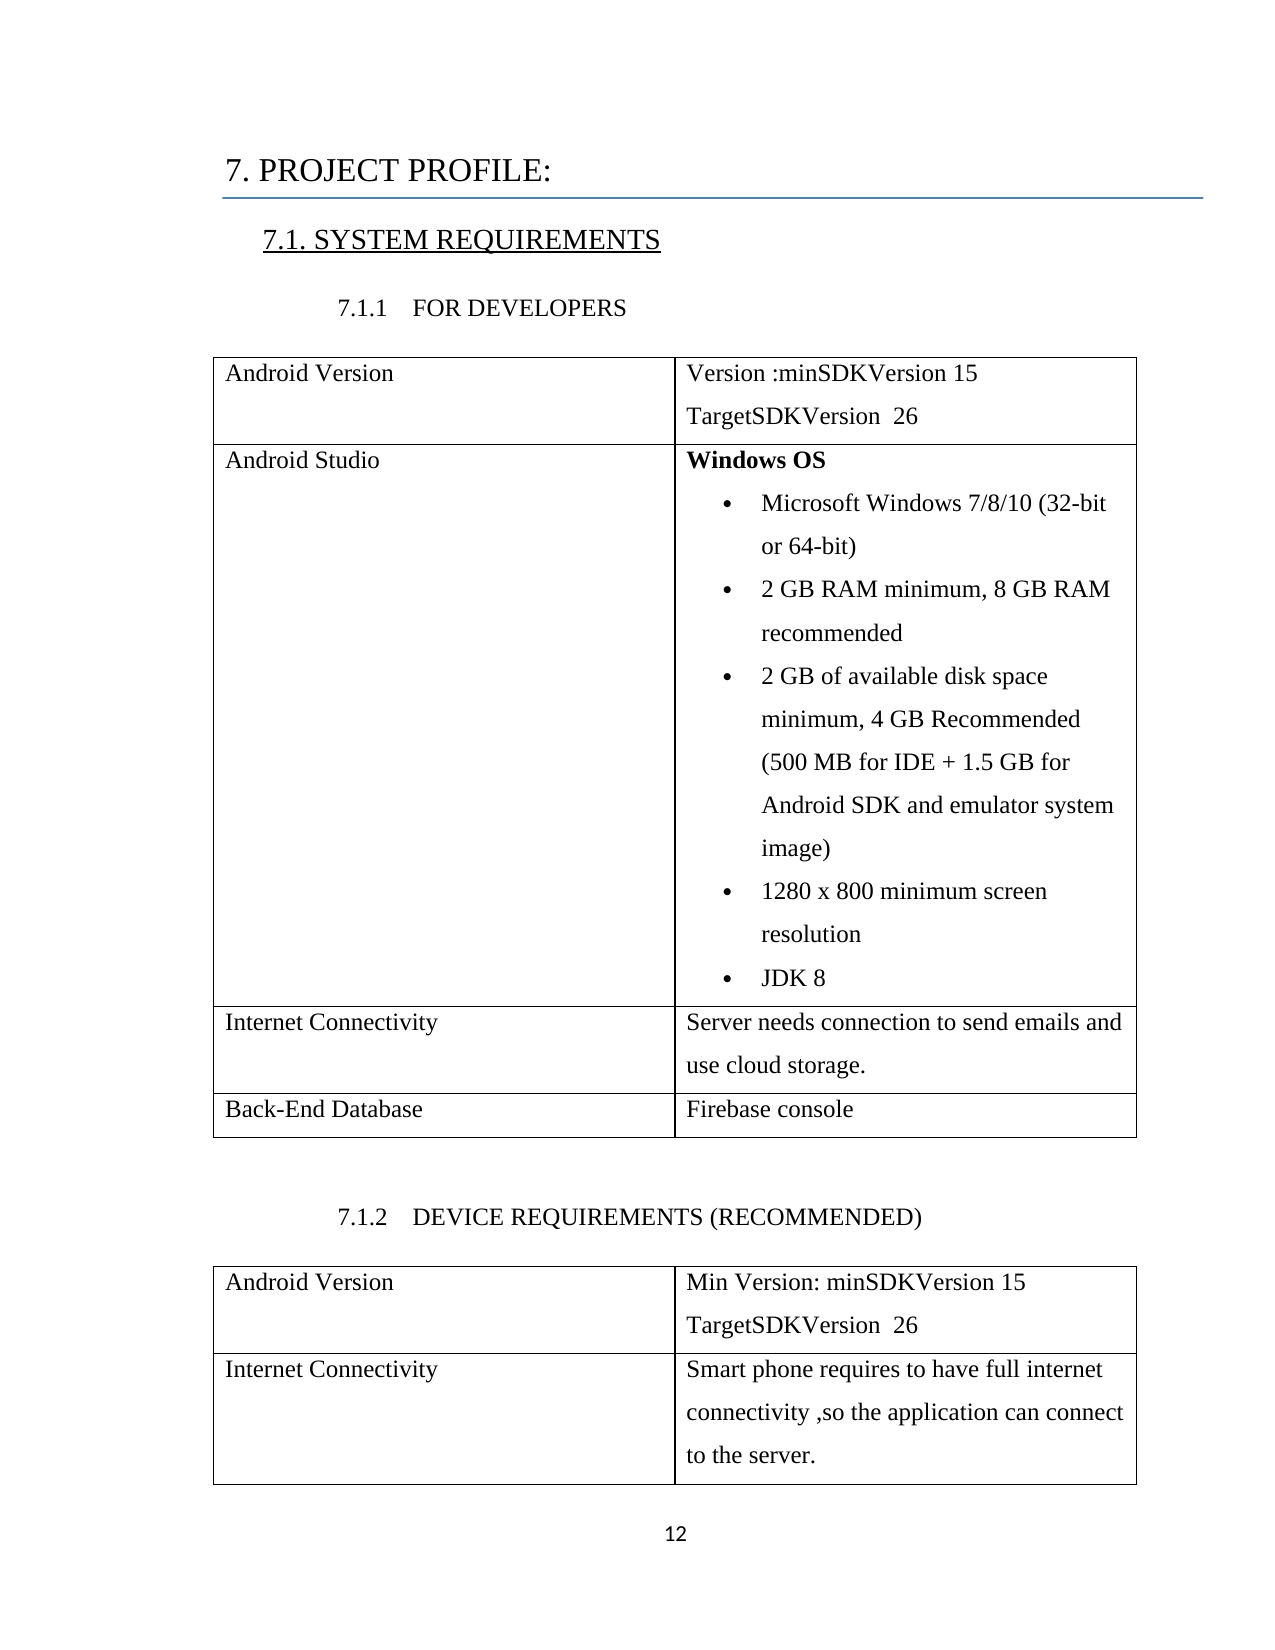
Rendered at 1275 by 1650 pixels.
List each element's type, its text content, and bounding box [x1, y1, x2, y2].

table_header Version :minSDKVersion 15 TargetSDKVersion 26 [676, 358, 1136, 444]
table_cell Firebase console [676, 1094, 1136, 1137]
list FOR DEVELOPERS [337, 293, 1125, 322]
text 7.1. SYSTEM REQUIREMENTS [262, 222, 1125, 255]
table_cell Internet Connectivity [214, 1354, 674, 1483]
table_cell Server needs connection to send emails and use cloud storage. [676, 1007, 1136, 1093]
table_header Android Version [214, 358, 674, 444]
text 7. PROJECT PROFILE: [225, 150, 1125, 188]
table_cell Back-End Database [214, 1094, 674, 1137]
table_cell Smart phone requires to have full internet connectivity ,so the application can connect to the server. [676, 1354, 1136, 1483]
list DEVICE REQUIREMENTS (RECOMMENDED) [337, 1202, 1125, 1231]
table_cell Windows OS Microsoft Windows 7/8/10 (32-bit or 64-bit) 2 GB RAM minimum, 8 GB RAM recommended 2 GB of available disk space minimum, 4 GB Recommended (500 MB for IDE + 1.5 GB for Android SDK and emulator system image) 1280 x 800 minimum screen resolution JDK 8 [676, 445, 1136, 1006]
table_cell Internet Connectivity [214, 1007, 674, 1093]
table_cell Android Studio [214, 445, 674, 1006]
table_header Android Version [214, 1267, 674, 1353]
table_header Min Version: minSDKVersion 15 TargetSDKVersion 26 [676, 1267, 1136, 1353]
